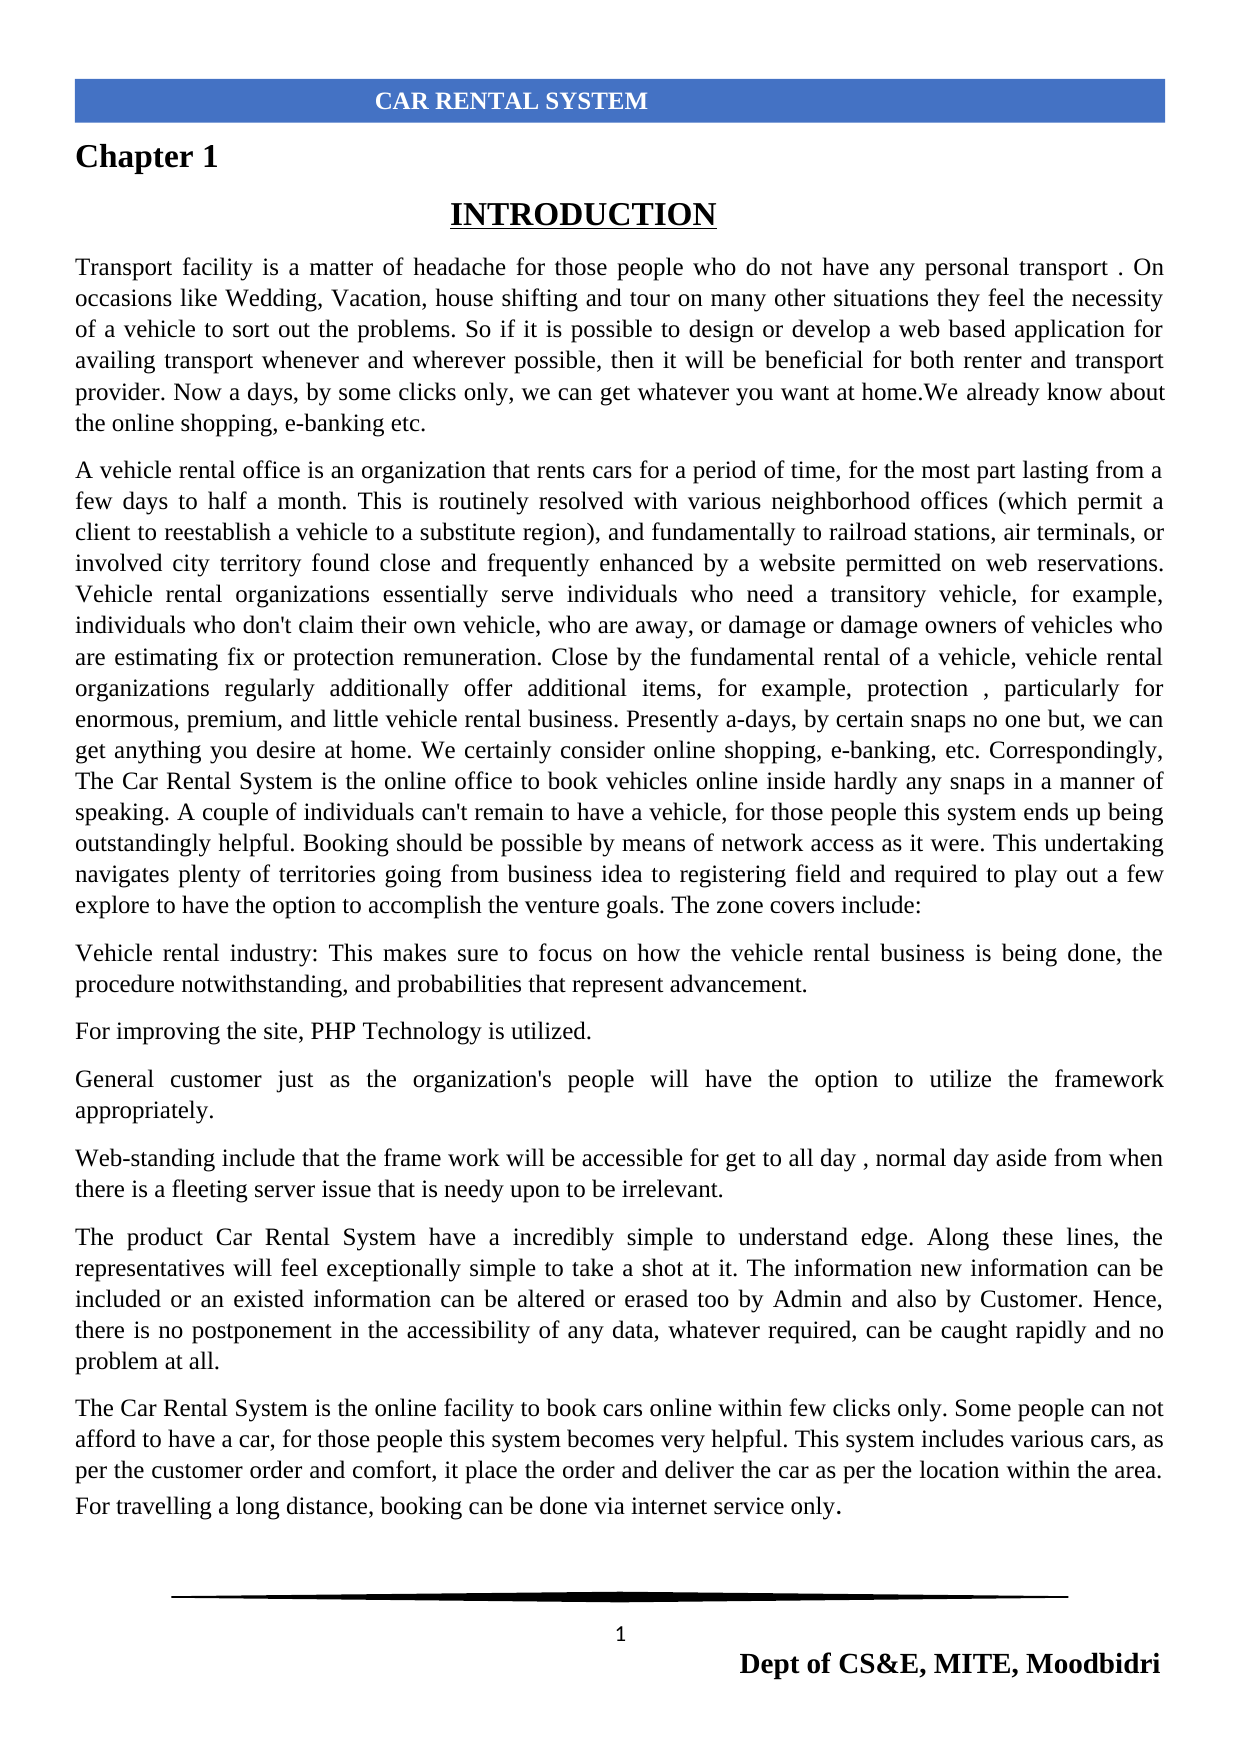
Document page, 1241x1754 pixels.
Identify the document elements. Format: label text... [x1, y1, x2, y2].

text For improving the site, PHP Technology is utilized. [75, 1016, 1165, 1045]
text General customer just as the organization's people will have the option to utilize the framework appropriately. [75, 1064, 1165, 1124]
text Chapter 1 [75, 123, 1165, 175]
text The product Car Rental System have a incredibly simple to understand edge. Along these lines, the representatives will feel exceptionally simple to take a shot at it. The information new information can be included or an existed information can be altered or erased too by Admin and also by Customer. Hence, there is no postponement in the accessibility of any data, whatever required, can be caught rapidly and no problem at all. [75, 1222, 1165, 1374]
text A vehicle rental office is an organization that rents cars for a period of time, for the most part lasting from a few days to half a month. This is routinely resolved with various neighborhood offices (which permit a client to reestablish a vehicle to a substitute region), and fundamentally to railroad stations, air terminals, or involved city territory found close and frequently enhanced by a website permitted on web reservations. Vehicle rental organizations essentially serve individuals who need a transitory vehicle, for example, individuals who don't claim their own vehicle, who are away, or damage or damage owners of vehicles who are estimating fix or protection remuneration. Close by the fundamental rental of a vehicle, vehicle rental organizations regularly additionally offer additional items, for example, protection , particularly for enormous, premium, and little vehicle rental business. Presently a-days, by certain snaps no one but, we can get anything you desire at home. We certainly consider online shopping, e-banking, etc. Correspondingly, The Car Rental System is the online office to book vehicles online inside hardly any snaps in a manner of speaking. A couple of individuals can't remain to have a vehicle, for those people this system ends up being outstandingly helpful. Booking should be possible by means of network access as it were. This undertaking navigates plenty of territories going from business idea to registering field and required to play out a few explore to have the option to accomplish the venture goals. The zone covers include: [75, 455, 1165, 919]
text The Car Rental System is the online facility to book cars online within few clicks only. Some people can not afford to have a car, for those people this system becomes very helpful. This system includes various cars, as per the customer order and comfort, it place the order and deliver the car as per the location within the area. For travelling a long distance, booking can be done via internet service only. [75, 1393, 1165, 1521]
text INTRODUCTION [375, 194, 1165, 233]
text Transport facility is a matter of headache for those people who do not have any personal transport . On occasions like Wedding, Vacation, house shifting and tour on many other situations they feel the necessity of a vehicle to sort out the problems. So if it is possible to design or develop a web based application for availing transport whenever and wherever possible, then it will be beneficial for both renter and transport provider. Now a days, by some clicks only, we can get whatever you want at home.We already know about the online shopping, e-banking etc. [75, 252, 1165, 436]
text Web-standing include that the frame work will be accessible for get to all day , normal day aside from when there is a fleeting server issue that is needy upon to be irrelevant. [75, 1143, 1165, 1203]
text Vehicle rental industry: This makes sure to focus on how the vehicle rental business is being done, the procedure notwithstanding, and probabilities that represent advancement. [75, 938, 1165, 997]
